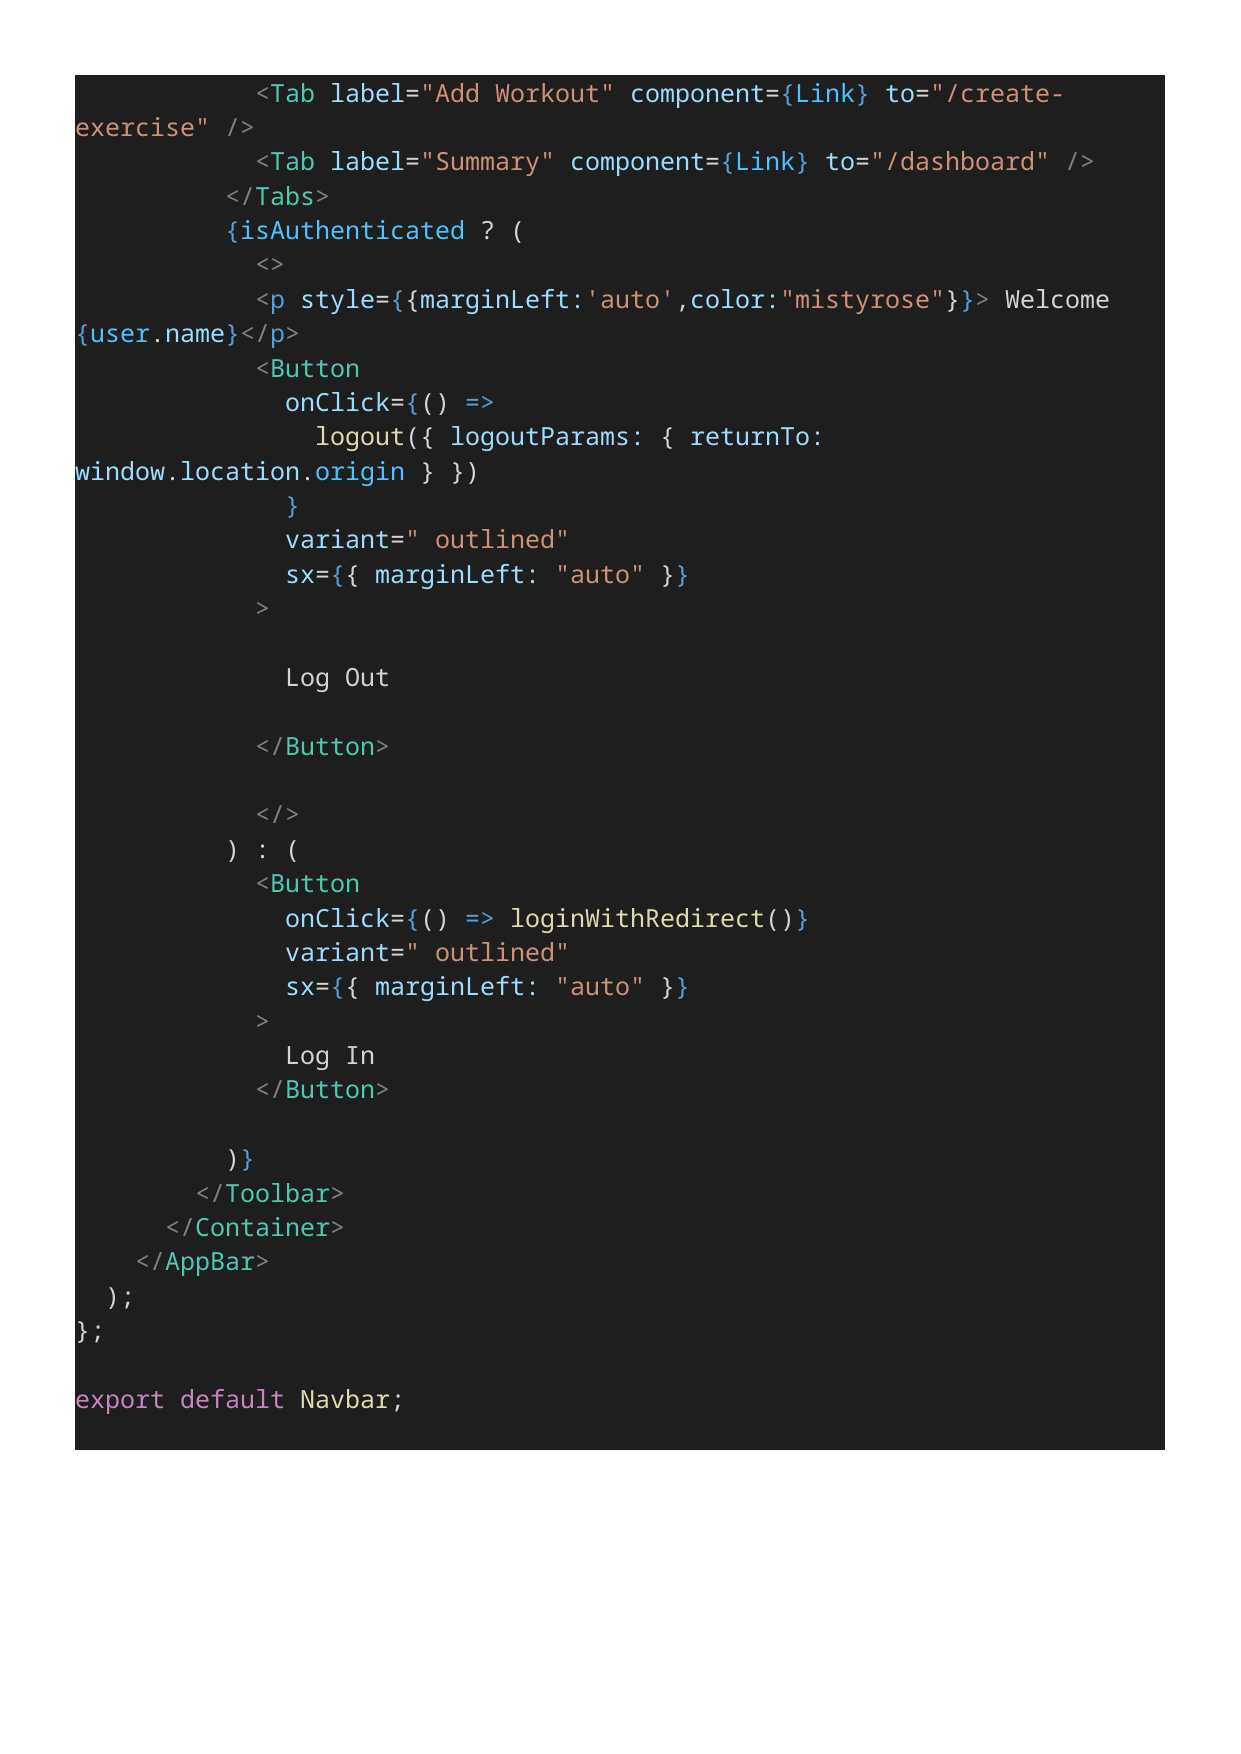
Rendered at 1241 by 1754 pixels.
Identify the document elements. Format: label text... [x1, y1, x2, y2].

text ); [75, 1278, 1165, 1312]
text {isAuthenticated ? ( [75, 212, 1165, 247]
text </Button> [75, 1072, 1165, 1106]
text </Tabs> [75, 178, 1165, 212]
text <Button [75, 866, 1165, 900]
text logout({ logoutParams: { returnTo: window.location.origin } }) [75, 419, 1165, 487]
text sx={{ marginLeft: "auto" }} [75, 969, 1165, 1003]
text <Tab label="Add Workout" component={Link} to="/create-exercise" /> [75, 75, 1165, 144]
text onClick={() => [75, 384, 1165, 419]
text } [75, 487, 1165, 522]
text variant=" outlined" [75, 522, 1165, 556]
text sx={{ marginLeft: "auto" }} [75, 556, 1165, 591]
text </Toolbar> [75, 1175, 1165, 1209]
text Log Out [75, 659, 1165, 694]
text <p style={{marginLeft:'auto',color:"mistyrose"}}> Welcome {user.name}</p> [75, 281, 1165, 350]
text </Button> [75, 728, 1165, 762]
text }; [75, 1312, 1165, 1347]
text </AppBar> [75, 1244, 1165, 1278]
text variant=" outlined" [75, 934, 1165, 969]
text </Container> [75, 1209, 1165, 1244]
text export default Navbar; [75, 1381, 1165, 1416]
text )} [75, 1141, 1165, 1175]
text <Button [75, 350, 1165, 384]
text > [75, 1003, 1165, 1037]
text <Tab label="Summary" component={Link} to="/dashboard" /> [75, 144, 1165, 178]
text </> [75, 797, 1165, 831]
text Log In [75, 1037, 1165, 1072]
text > [75, 591, 1165, 625]
text <> [75, 247, 1165, 281]
text ) : ( [75, 831, 1165, 866]
text onClick={() => loginWithRedirect()} [75, 900, 1165, 934]
